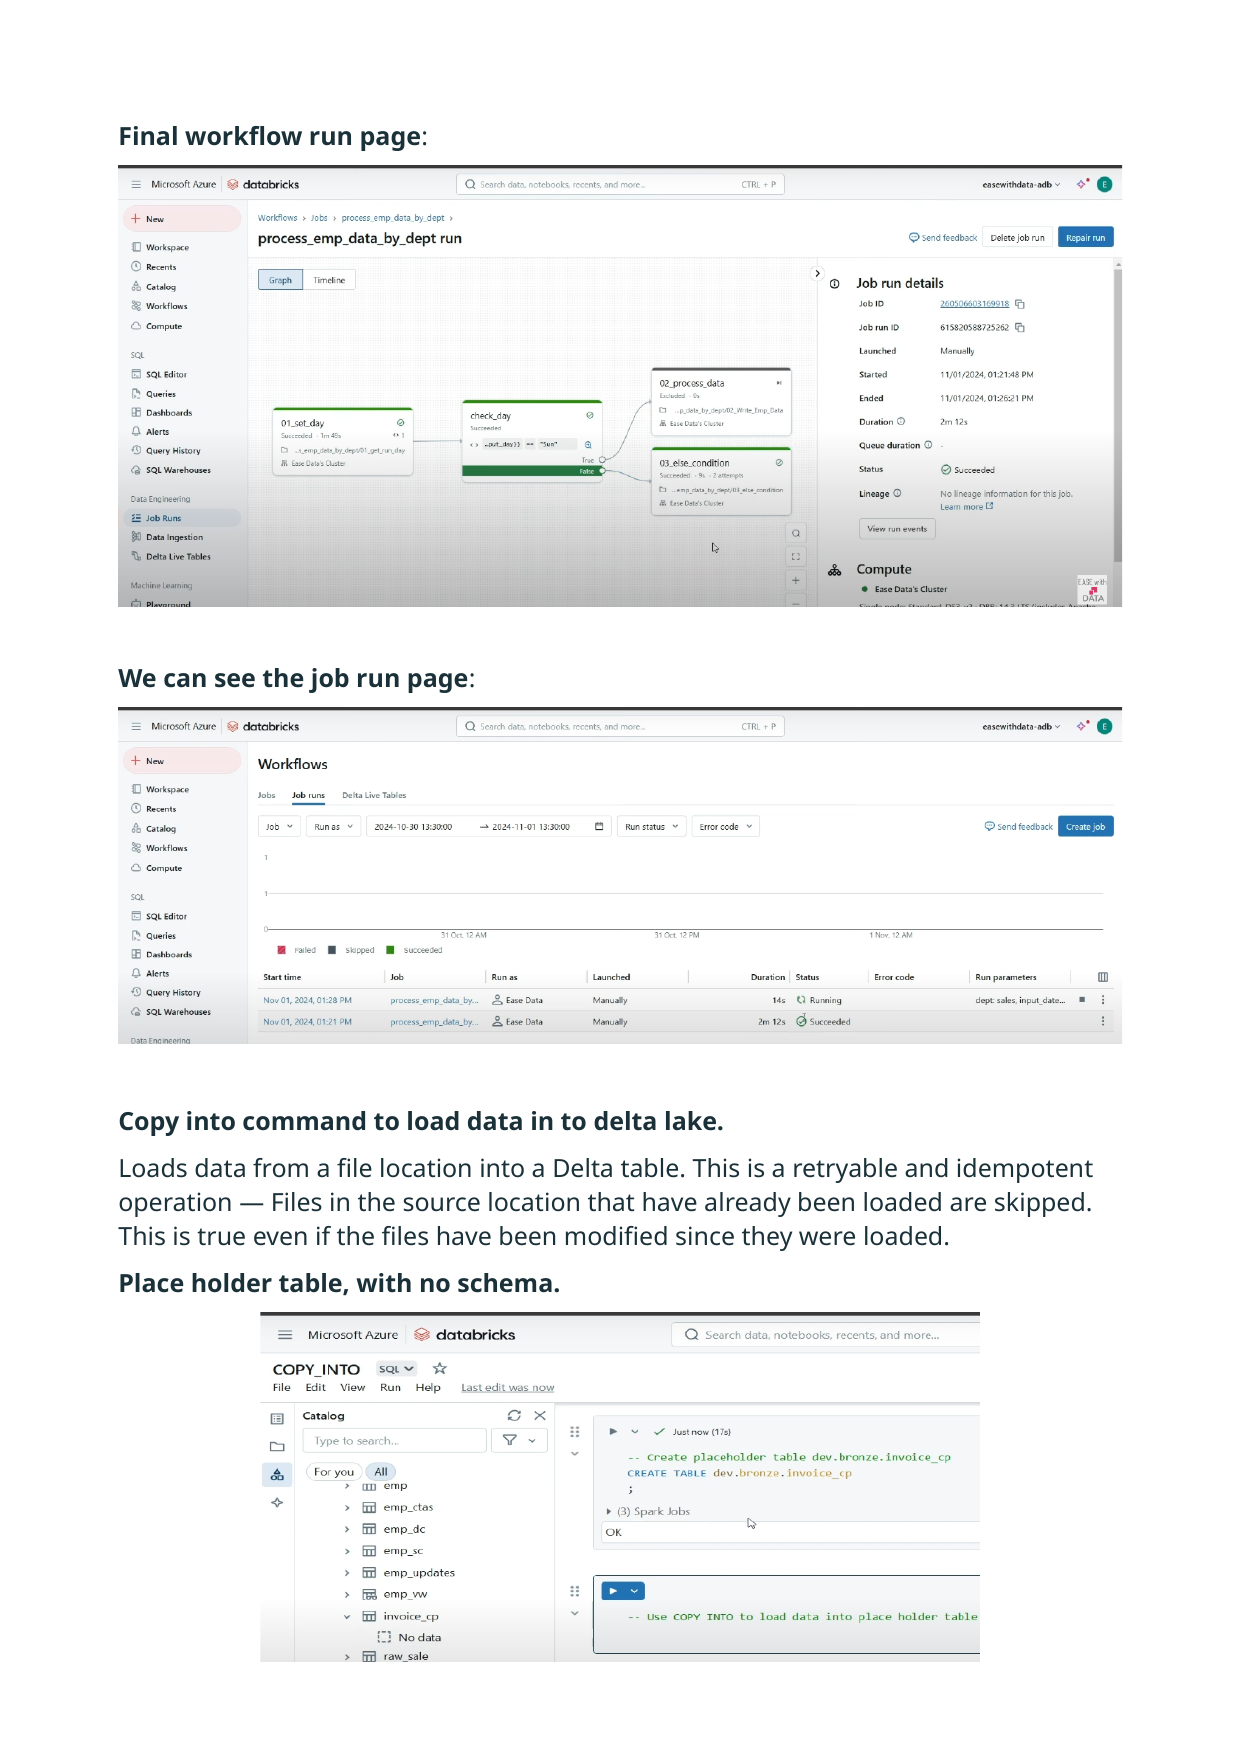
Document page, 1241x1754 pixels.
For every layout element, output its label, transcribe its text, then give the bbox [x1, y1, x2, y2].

text Copy into command to load data in to delta lake. [118, 1103, 1122, 1137]
text Final workflow run page: [118, 118, 1122, 152]
text Place holder table, with no schema. [118, 1266, 1122, 1300]
picture [118, 165, 1123, 607]
picture [260, 1312, 980, 1662]
picture [118, 707, 1123, 1044]
text Loads data from a file location into a Delta table. This is a retryable and idempotent operation — Files in the source location that have already been loaded are skipped. This is true even if the files have been modified since they were loaded. [118, 1150, 1122, 1253]
text We can see the job run page: [118, 660, 1122, 695]
